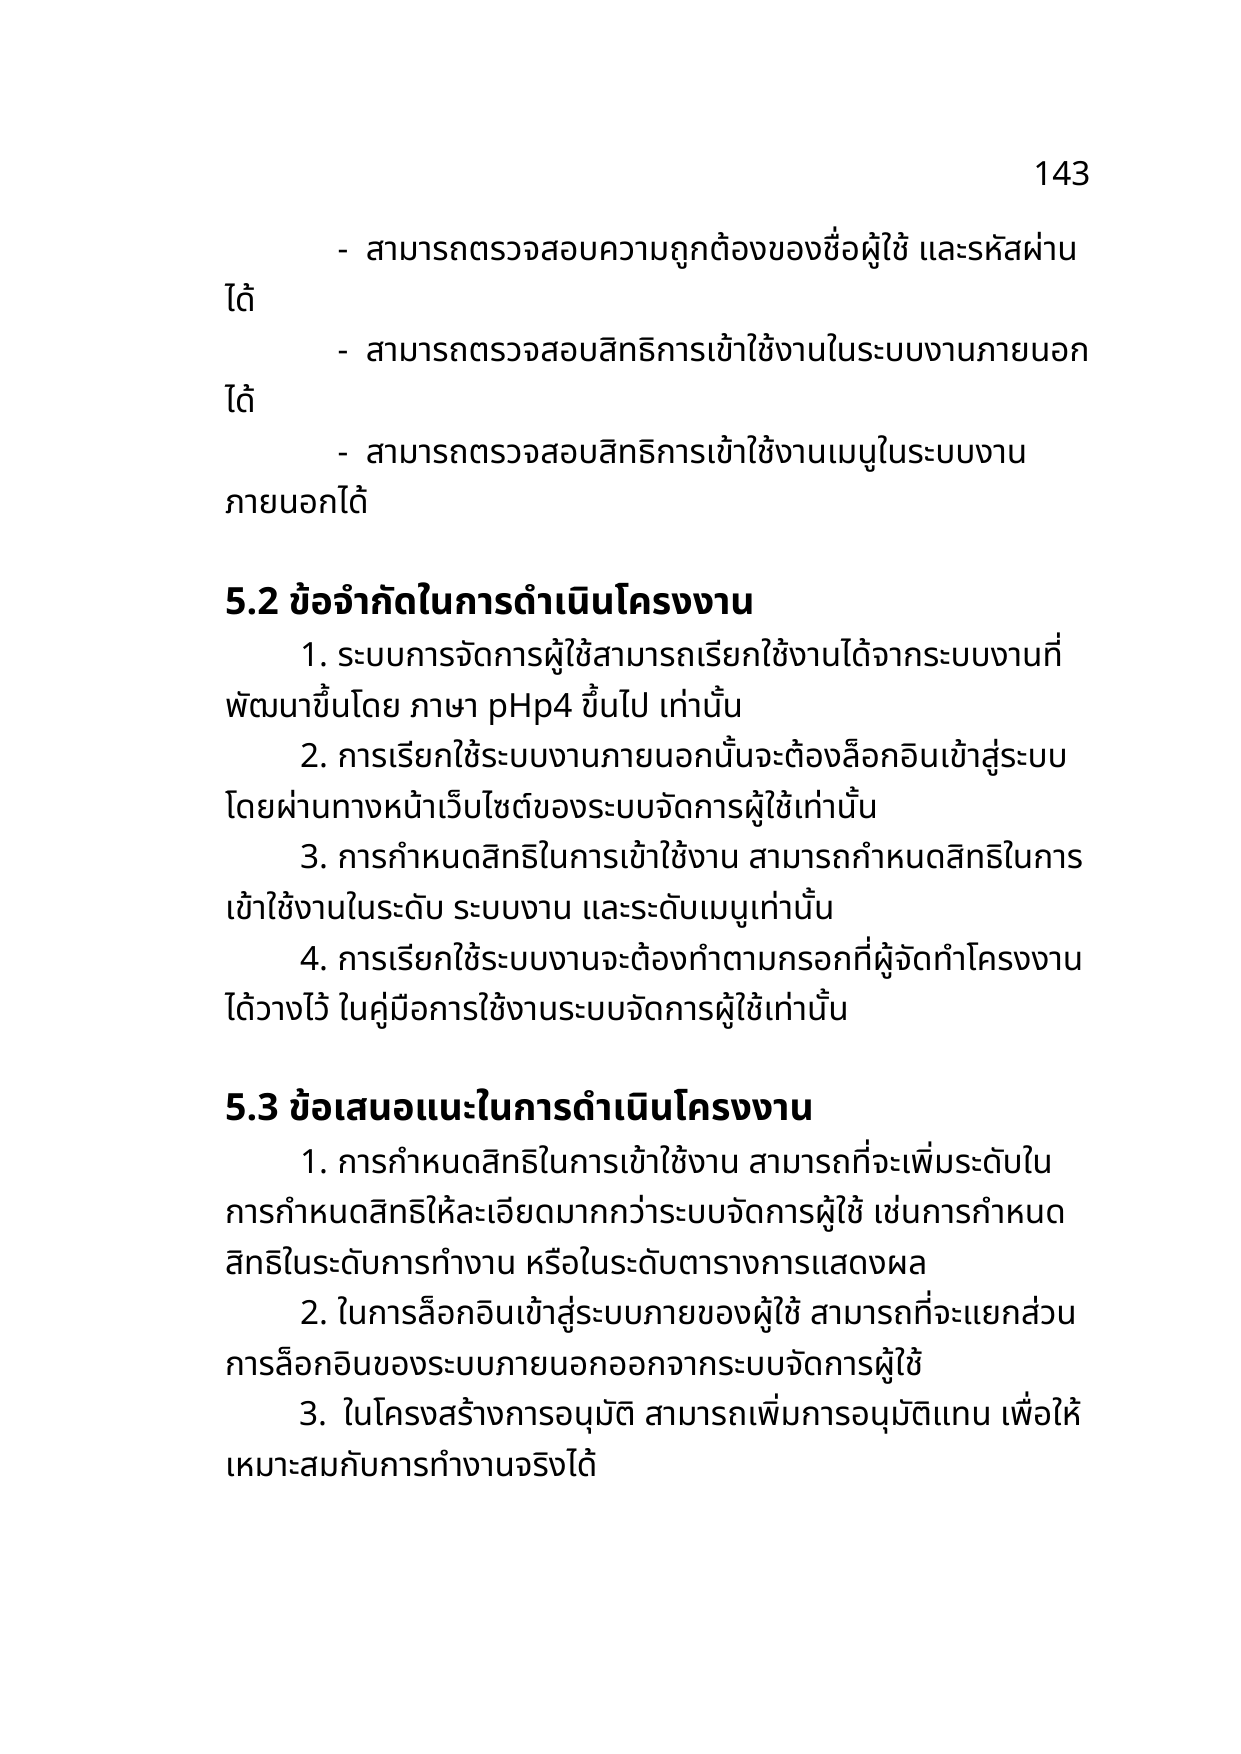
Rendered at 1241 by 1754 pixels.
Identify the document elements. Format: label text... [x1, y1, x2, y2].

text 5.3 ข้อเสนอแนะในการดำเนินโครงงาน [225, 1081, 1090, 1138]
text 1. การกำหนดสิทธิในการเข้าใช้งาน สามารถที่จะเพิ่มระดับในการกำหนดสิทธิให้ละเอียดมากกว่าระบบจัดการผู้ใช้ เช่นการกำหนดสิทธิในระดับการทำงาน หรือในระดับตารางการแสดงผล [225, 1138, 1090, 1289]
text 3. ในโครงสร้างการอนุมัติ สามารถเพิ่มการอนุมัติแทน เพื่อให้เหมาะสมกับการทำงานจริงได้ [225, 1390, 1090, 1491]
text - สามารถตรวจสอบสิทธิการเข้าใช้งานเมนูในระบบงานภายนอกได้ [225, 427, 1090, 528]
text 1. ระบบการจัดการผู้ใช้สามารถเรียกใช้งานได้จากระบบงานที่พัฒนาขึ้นโดย ภาษา pHp4 ขึ้นไป เท่านั้น [225, 631, 1090, 732]
text 2. ในการล็อกอินเข้าสู่ระบบภายของผู้ใช้ สามารถที่จะแยกส่วนการล็อกอินของระบบภายนอกออกจากระบบจัดการผู้ใช้ [225, 1289, 1090, 1390]
text 2. การเรียกใช้ระบบงานภายนอกนั้นจะต้องล็อกอินเข้าสู่ระบบโดยผ่านทางหน้าเว็บไซต์ของระบบจัดการผู้ใช้เท่านั้น [225, 732, 1090, 833]
text - สามารถตรวจสอบความถูกต้องของชื่อผู้ใช้ และรหัสผ่านได้ [225, 225, 1090, 326]
text 4. การเรียกใช้ระบบงานจะต้องทำตามกรอกที่ผู้จัดทำโครงงานได้วางไว้ ในคู่มือการใช้งานระบบจัดการผู้ใช้เท่านั้น [225, 934, 1090, 1035]
text 5.2 ข้อจำกัดในการดำเนินโครงงาน [225, 574, 1090, 631]
text - สามารถตรวจสอบสิทธิการเข้าใช้งานในระบบงานภายนอกได้ [225, 326, 1090, 427]
text 3. การกำหนดสิทธิในการเข้าใช้งาน สามารถกำหนดสิทธิในการเข้าใช้งานในระดับ ระบบงาน และระดับเมนูเท่านั้น [225, 833, 1090, 934]
